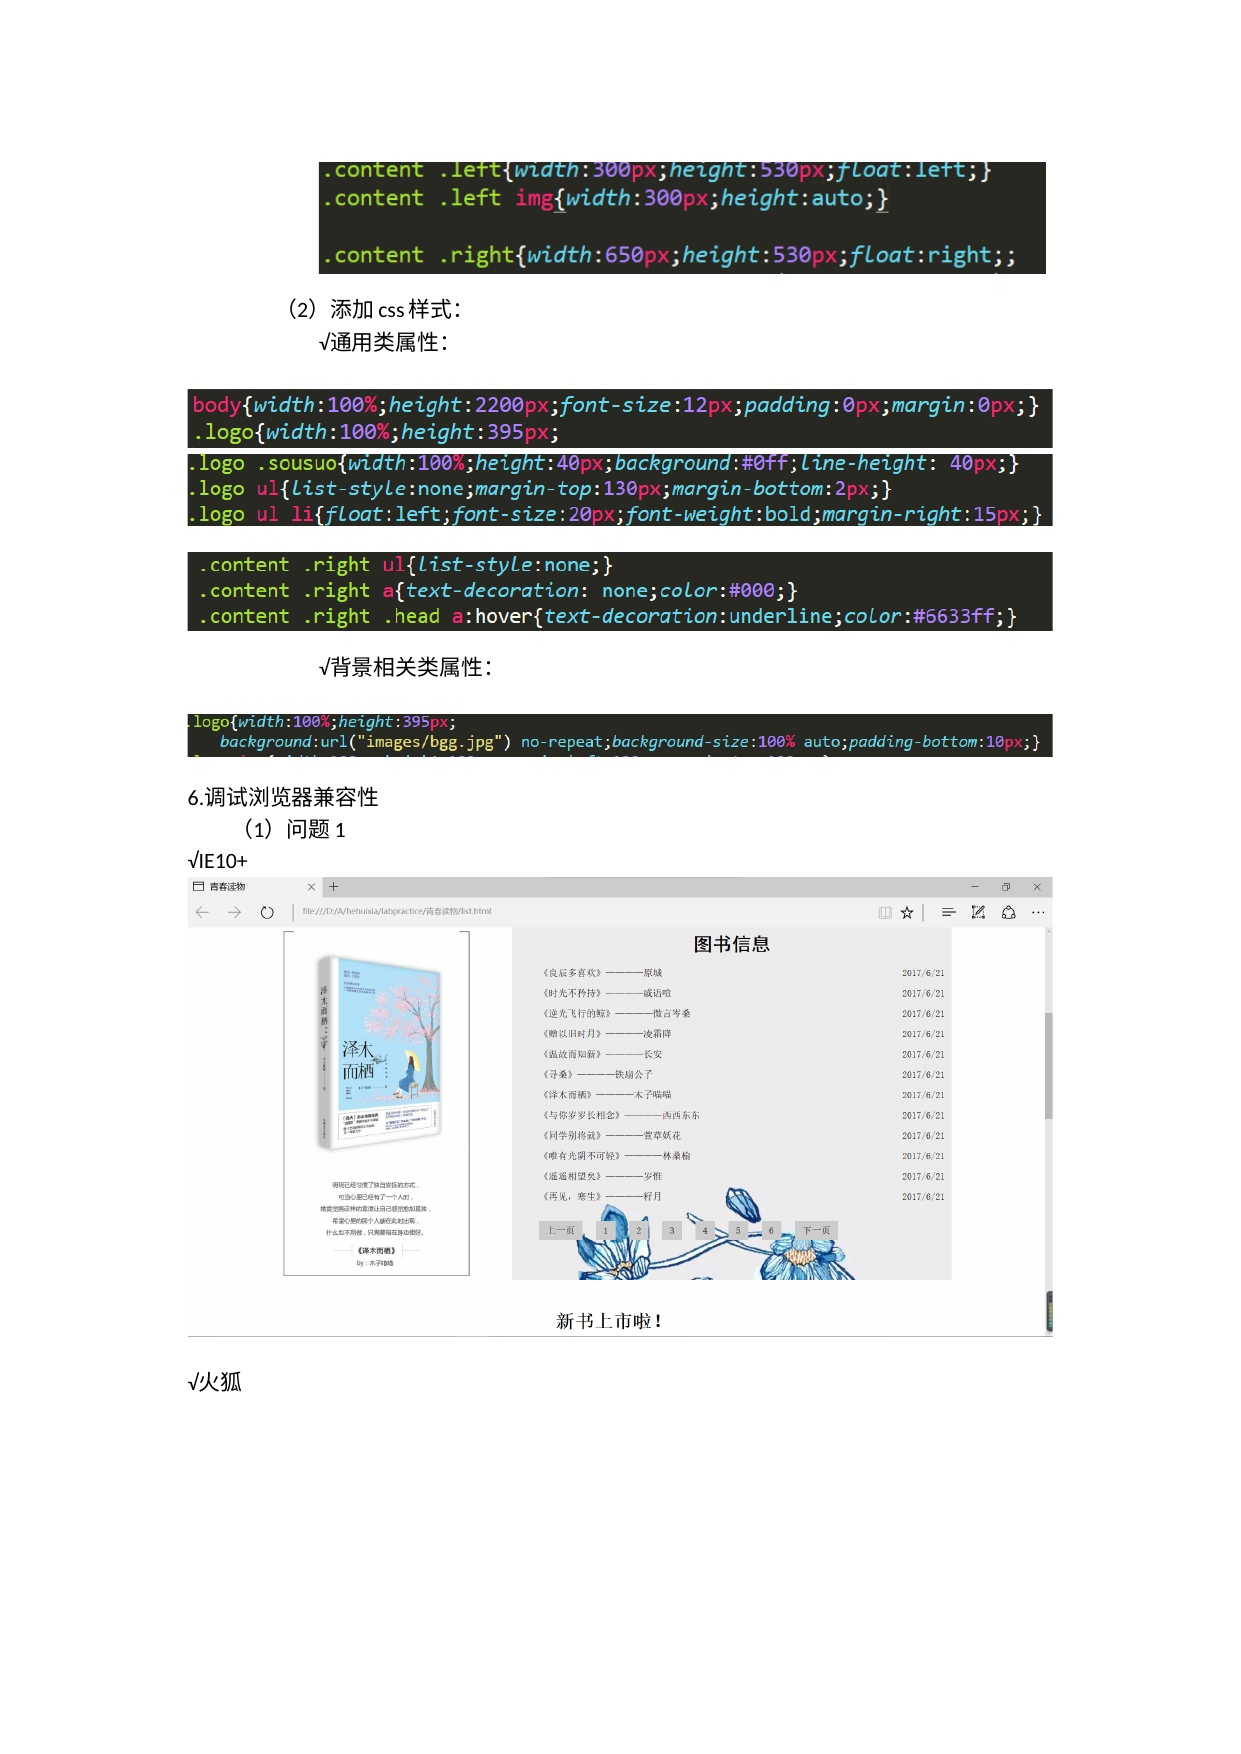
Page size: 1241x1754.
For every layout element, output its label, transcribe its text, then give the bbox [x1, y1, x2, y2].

text √火狐 [187, 1364, 1053, 1397]
text √IE10+ [187, 844, 1053, 877]
text √通用类属性： [187, 324, 1053, 357]
text √背景相关类属性： [187, 649, 1053, 682]
picture [187, 454, 1053, 526]
picture [187, 552, 1053, 631]
picture [187, 714, 1053, 757]
picture [318, 162, 1046, 274]
picture [187, 389, 1053, 448]
text 6.调试浏览器兼容性 [187, 779, 1053, 812]
picture [187, 877, 1053, 1337]
text （2）添加css样式： [187, 292, 1053, 324]
text （1）问题1 [187, 812, 1053, 844]
